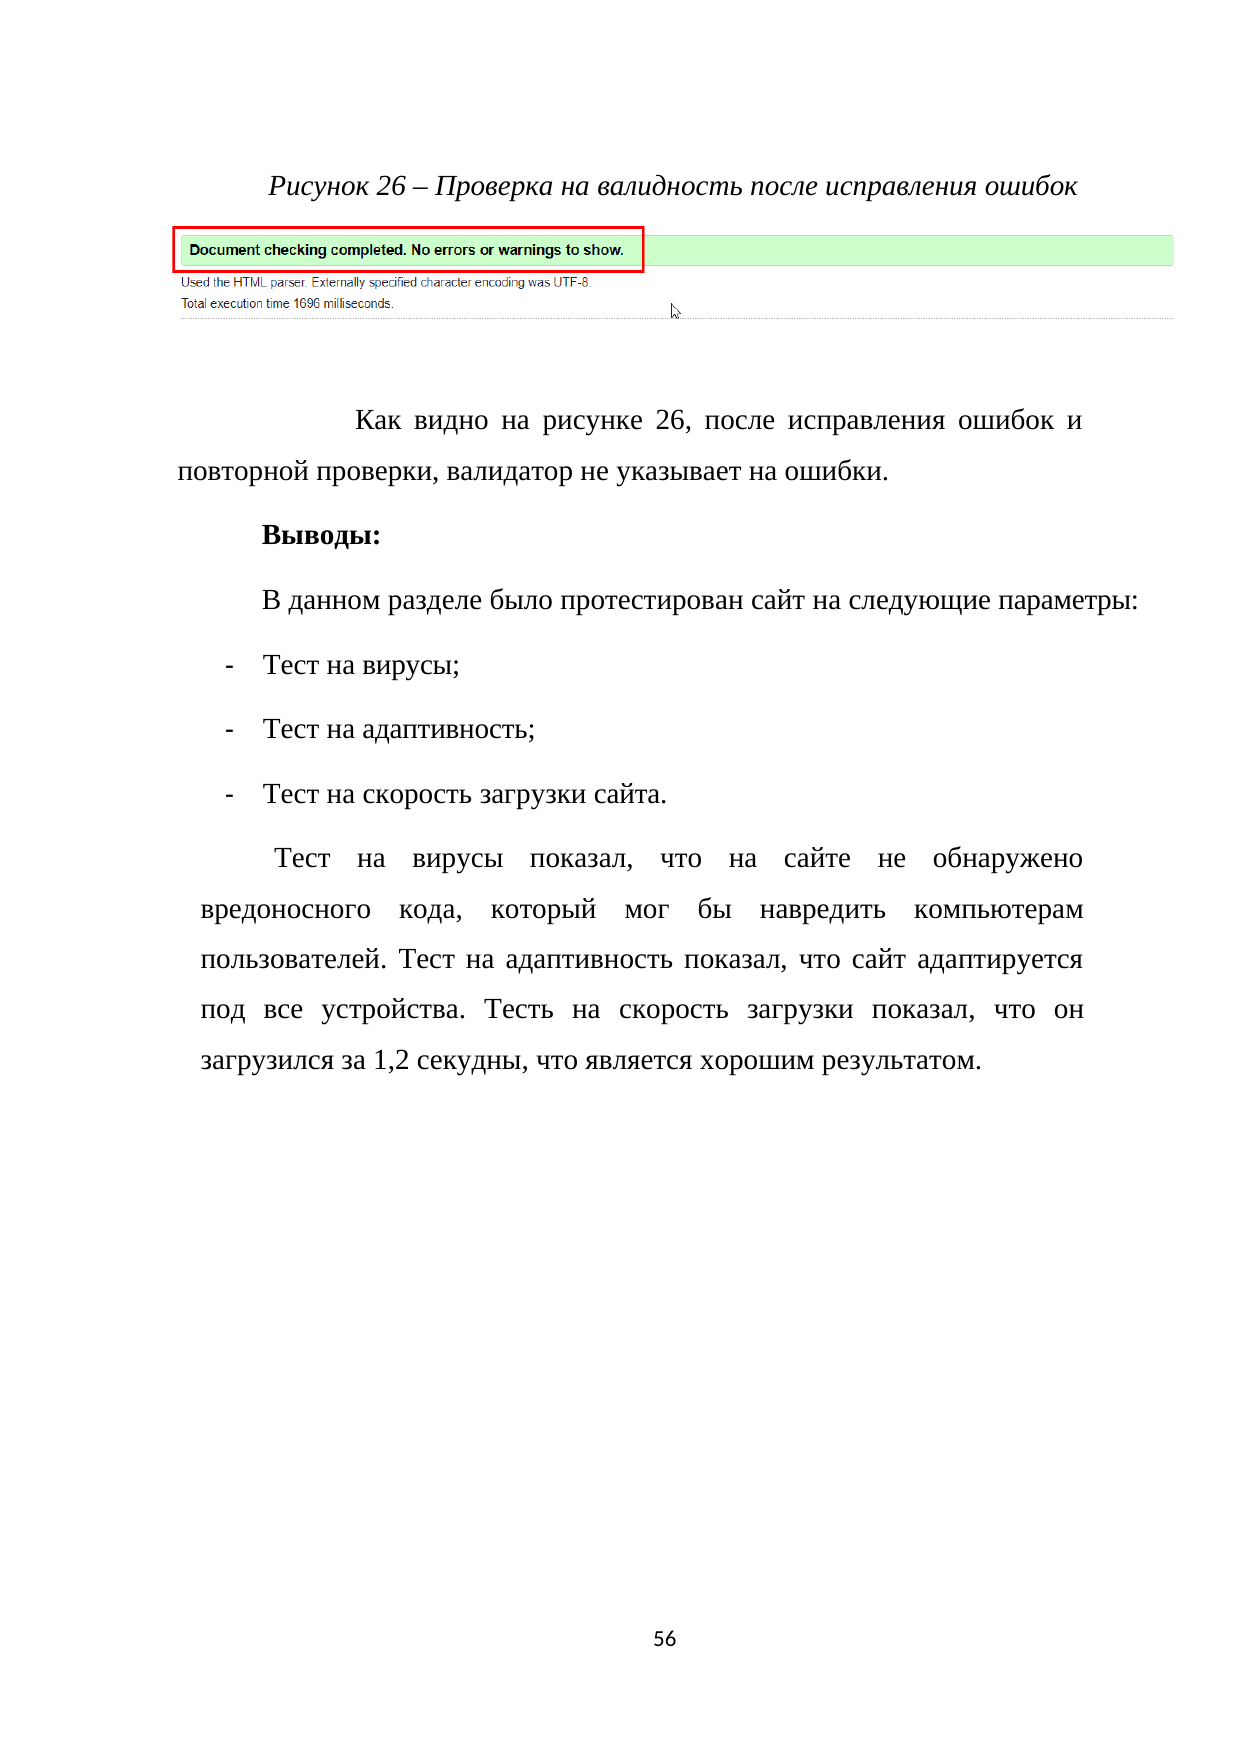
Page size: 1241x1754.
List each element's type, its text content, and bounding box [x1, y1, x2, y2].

text Рисунок 26 – Проверка на валидность после исправления ошибок [252, 168, 1094, 202]
text В данном разделе было протестирован сайт на следующие параметры: [262, 582, 1152, 616]
text Как видно на рисунке 26, после исправления ошибок и повторной проверки, валидатор не указывает на ошибки. [177, 402, 1084, 486]
list Тест на адаптивность; [225, 711, 1152, 745]
text Тест на вирусы показал, что на сайте не обнаружено вредоносного кода, который мог бы навредить компьютерам пользователей. Тест на адаптивность показал, что сайт адаптируется под все устройства. Тесть на скорость загрузки показал, что он загрузился за 1,2 секудны, что является хорошим результатом. [200, 841, 1084, 1075]
picture [172, 226, 1174, 319]
list Тест на вирусы; [225, 647, 1152, 680]
text Выводы: [262, 517, 1152, 551]
list Тест на скорость загрузки сайта. [225, 776, 1152, 809]
